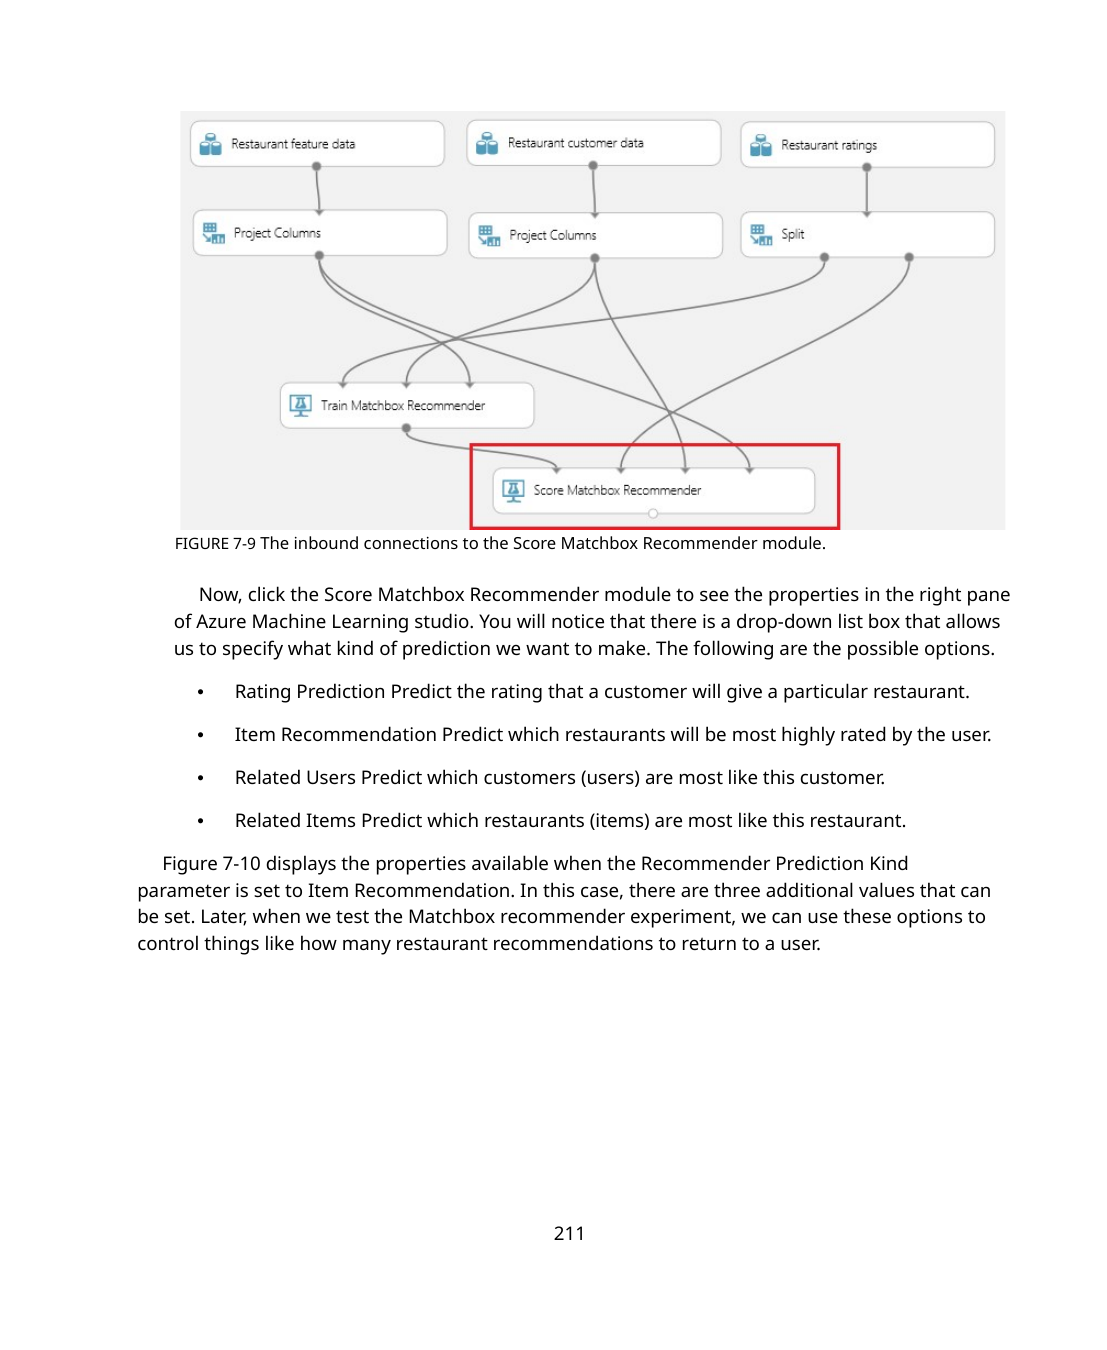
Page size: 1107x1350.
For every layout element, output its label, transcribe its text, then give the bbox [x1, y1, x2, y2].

text Figure 7-10 displays the properties available when the Recommender Prediction Kind parameter is set to Item Recommendation. In this case, there are three additional values that can be set. Later, when we test the Matchbox recommender experiment, we can use these options to control things like how many restaurant recommendations to return to a user. [137, 850, 994, 956]
list Related Items Predict which restaurants (items) are most like this restaurant. [197, 807, 1019, 833]
list Item Recommendation Predict which restaurants will be most highly rated by the user. [197, 721, 1019, 747]
text FIGURE 7-9 The inbound connections to the Score Matchbox Recommender module. [174, 532, 994, 554]
text Now, click the Score Matchbox Recommender module to see the properties in the right pane of Azure Machine Learning studio. You will notice that there is a drop-down list box that allows us to specify what kind of prediction we want to make. The following are the possible options. [173, 581, 1019, 661]
list Rating Prediction Predict the rating that a customer will give a particular restaurant. [197, 678, 1019, 703]
list Related Users Predict which customers (users) are most like this customer. [197, 764, 1019, 789]
picture [180, 111, 1006, 530]
